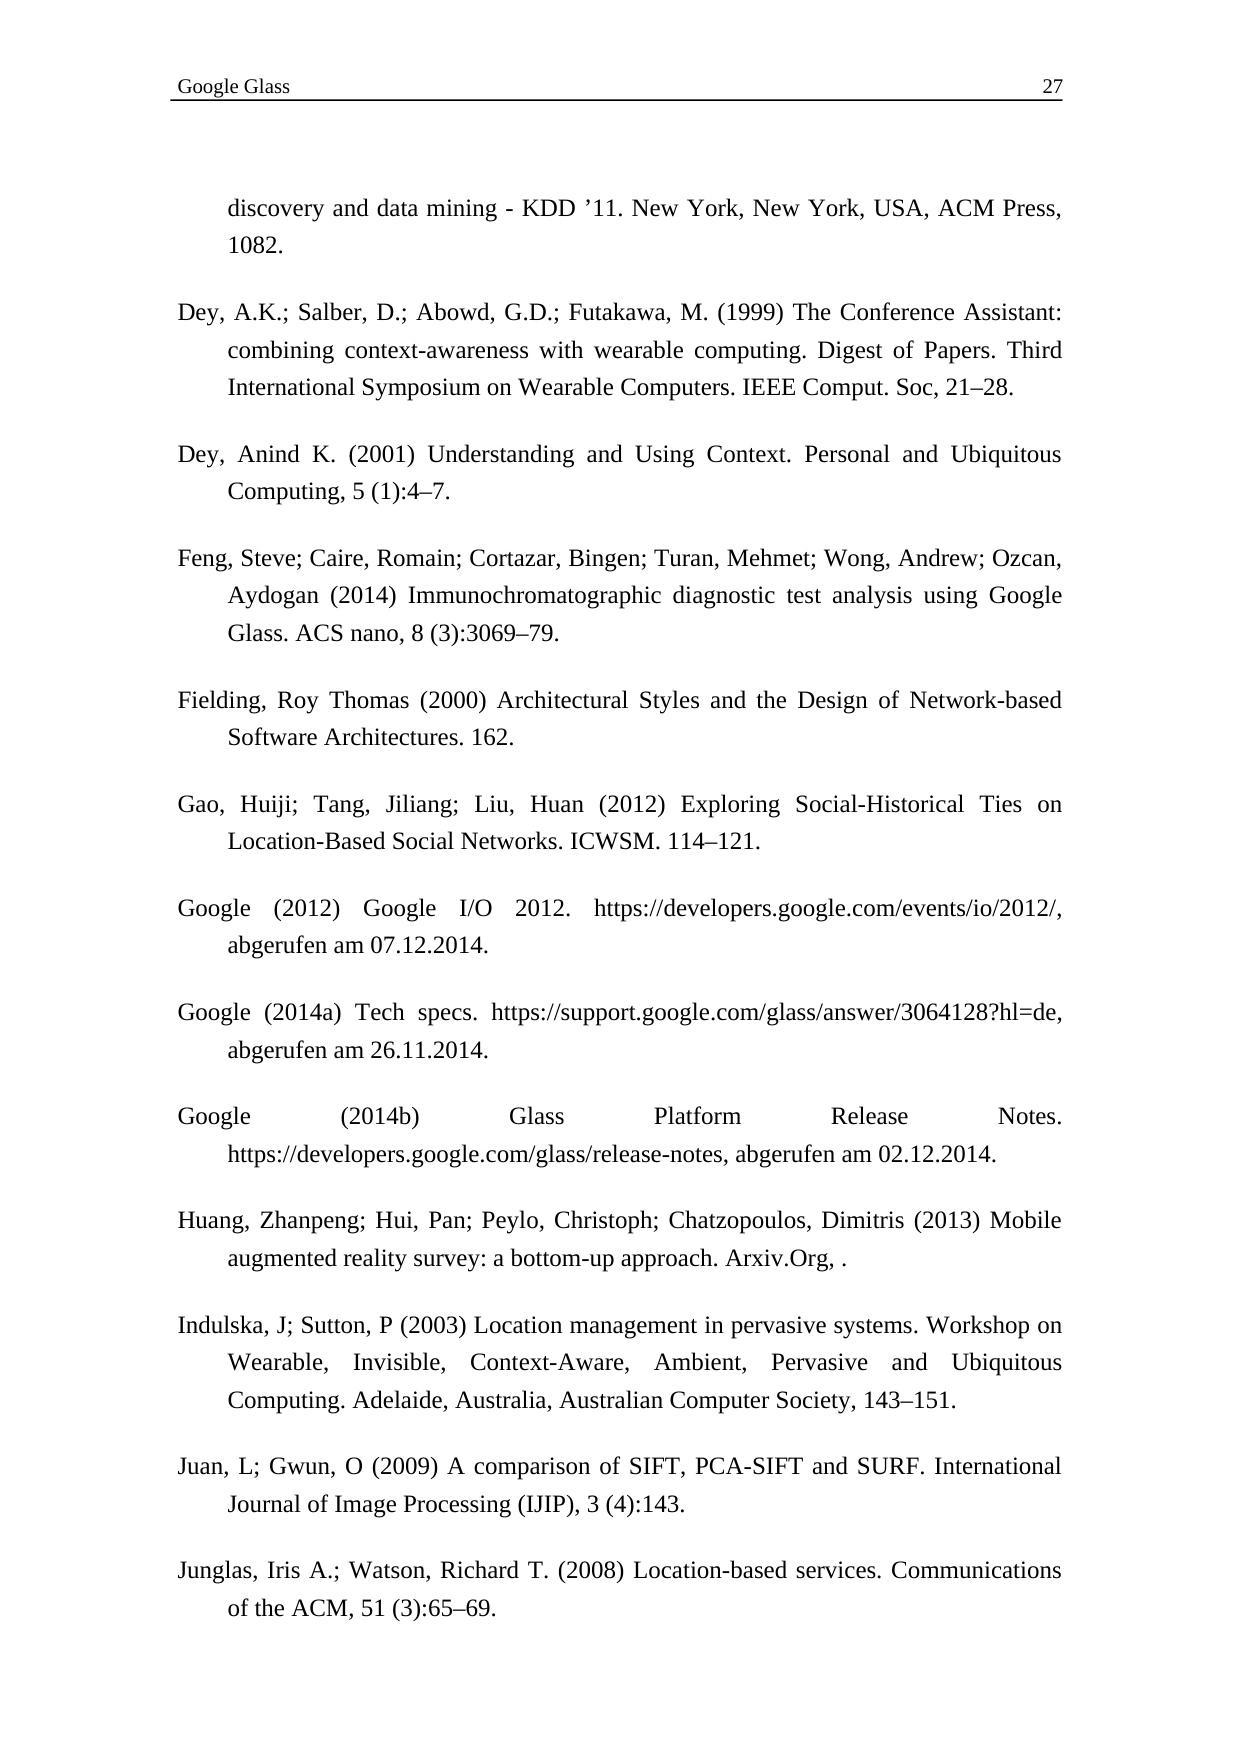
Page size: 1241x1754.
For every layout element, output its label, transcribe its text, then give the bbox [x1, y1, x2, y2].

text Google (2012) Google I/O 2012. https://developers.google.com/events/io/2012/, abgerufen am 07.12.2014. [177, 884, 1063, 959]
text Dey, A.K.; Salber, D.; Abowd, G.D.; Futakawa, M. (1999) The Conference Assistant: combining context-awareness with wearable computing. Digest of Papers. Third International Symposium on Wearable Computers. IEEE Comput. Soc, 21–28. [177, 288, 1063, 401]
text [177, 184, 1063, 259]
text Junglas, Iris A.; Watson, Richard T. (2008) Location-based services. Communications of the ACM, 51 (3):65–69. [177, 1547, 1063, 1622]
text Indulska, J; Sutton, P (2003) Location management in pervasive systems. Workshop on Wearable, Invisible, Context-Aware, Ambient, Pervasive and Ubiquitous Computing. Adelaide, Australia, Australian Computer Society, 143–151. [177, 1301, 1063, 1413]
text Feng, Steve; Caire, Romain; Cortazar, Bingen; Turan, Mehmet; Wong, Andrew; Ozcan, Aydogan (2014) Immunochromatographic diagnostic test analysis using Google Glass. ACS nano, 8 (3):3069–79. [177, 534, 1063, 647]
text Juan, L; Gwun, O (2009) A comparison of SIFT, PCA-SIFT and SURF. International Journal of Image Processing (IJIP), 3 (4):143. [177, 1443, 1063, 1518]
text Fielding, Roy Thomas (2000) Architectural Styles and the Design of Network-based Software Architectures. 162. [177, 676, 1063, 751]
text Gao, Huiji; Tang, Jiliang; Liu, Huan (2012) Exploring Social-Historical Ties on Location-Based Social Networks. ICWSM. 114–121. [177, 780, 1063, 855]
text Google (2014a) Tech specs. https://support.google.com/glass/answer/3064128?hl=de, abgerufen am 26.11.2014. [177, 988, 1063, 1063]
text Dey, Anind K. (2001) Understanding and Using Context. Personal and Ubiquitous Computing, 5 (1):4–7. [177, 430, 1063, 505]
text Google (2014b) Glass Platform Release Notes. https://developers.google.com/glass/release-notes, abgerufen am 02.12.2014. [177, 1093, 1063, 1168]
text Huang, Zhanpeng; Hui, Pan; Peylo, Christoph; Chatzopoulos, Dimitris (2013) Mobile augmented reality survey: a bottom-up approach. Arxiv.Org, . [177, 1197, 1063, 1272]
